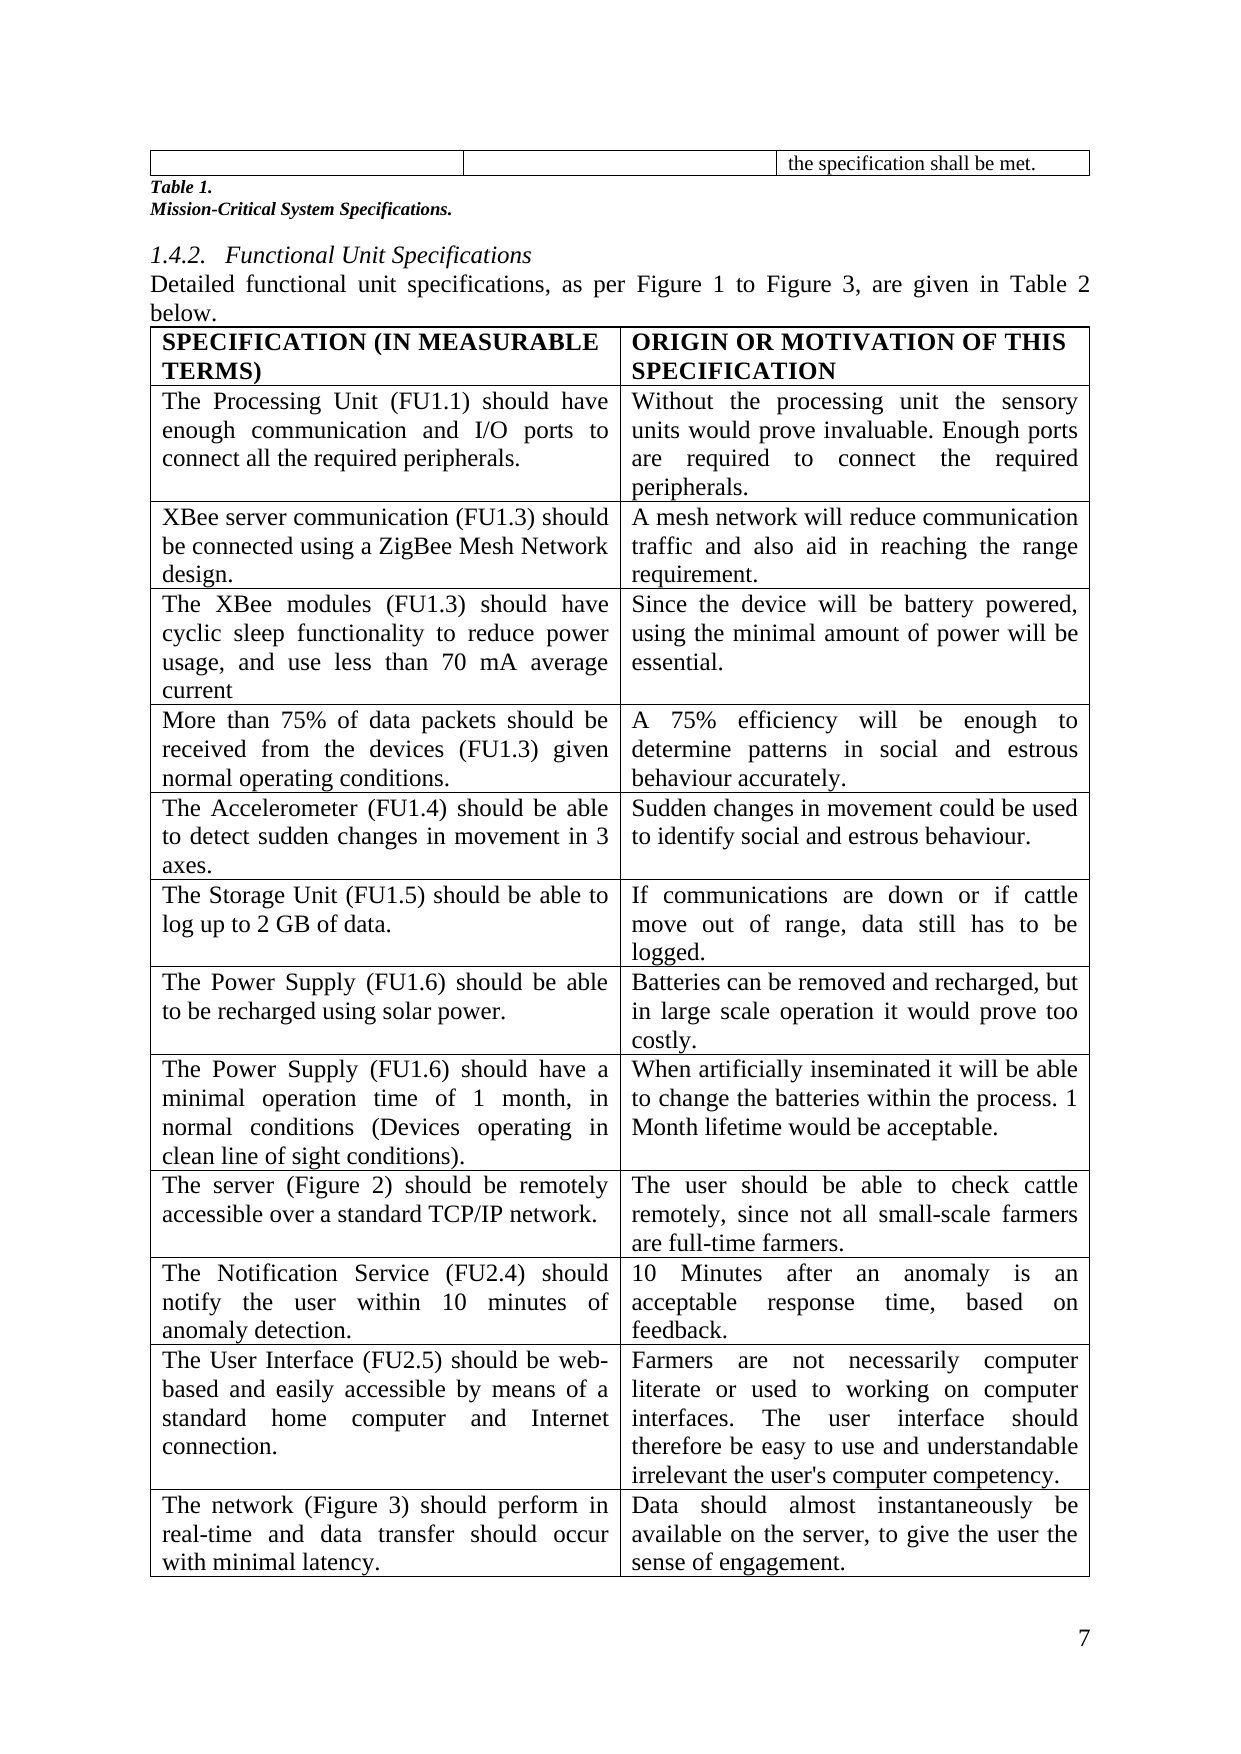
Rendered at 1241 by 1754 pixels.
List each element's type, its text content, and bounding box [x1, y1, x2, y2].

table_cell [777, 151, 1089, 175]
table_cell A mesh network will reduce communication traffic and also aid in reaching the range requirement. [621, 502, 1089, 588]
table_cell A 75% efficiency will be enough to determine patterns in social and estrous behaviour accurately. [621, 705, 1089, 792]
table_cell The User Interface (FU2.5) should be web-based and easily accessible by means of a standard home computer and Internet connection. [151, 1345, 620, 1489]
table_cell The user should be able to check cattle remotely, since not all small-scale farmers are full-time farmers. [621, 1171, 1089, 1257]
table_header ORIGIN OR MOTIVATION OF THIS SPECIFICATION [621, 328, 1089, 385]
table_cell Sudden changes in movement could be used to identify social and estrous behaviour. [621, 793, 1089, 879]
table_cell The Power Supply (FU1.6) should be able to be recharged using solar power. [151, 967, 620, 1053]
table_cell The XBee modules (FU1.3) should have cyclic sleep functionality to reduce power usage, and use less than 70 mA average current [151, 589, 620, 704]
text Mission-Critical System Specifications. [150, 198, 1090, 219]
table_cell More than 75% of data packets should be received from the devices (FU1.3) given normal operating conditions. [151, 705, 620, 792]
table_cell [464, 151, 776, 175]
table_header SPECIFICATION (IN MEASURABLE TERMS) [151, 328, 620, 385]
table_cell The server (Figure 2) should be remotely accessible over a standard TCP/IP network. [151, 1171, 620, 1257]
table_cell Farmers are not necessarily computer literate or used to working on computer interfaces. The user interface should therefore be easy to use and understandable irrelevant the user's computer competency. [621, 1345, 1089, 1489]
table_cell 10 Minutes after an anomaly is an acceptable response time, based on feedback. [621, 1258, 1089, 1344]
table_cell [621, 1490, 1089, 1576]
text Table 1. [150, 176, 1090, 198]
table_cell The network (Figure 3) should perform in real-time and data transfer should occur with minimal latency. [151, 1490, 620, 1576]
table_cell XBee server communication (FU1.3) should be connected using a ZigBee Mesh Network design. [151, 502, 620, 588]
table_cell The Processing Unit (FU1.1) should have enough communication and I/O ports to connect all the required peripherals. [151, 386, 620, 501]
table_cell When artificially inseminated it will be able to change the batteries within the process. 1 Month lifetime would be acceptable. [621, 1055, 1089, 1169]
table_cell The Notification Service (FU2.4) should notify the user within 10 minutes of anomaly detection. [151, 1258, 620, 1344]
table_cell Without the processing unit the sensory units would prove invaluable. Enough ports are required to connect the required peripherals. [621, 386, 1089, 501]
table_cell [151, 151, 463, 175]
text Detailed functional unit specifications, as per Figure 1 to Figure 3, are given in Table 2 below. [150, 269, 1090, 326]
subtitle Functional Unit Specifications [150, 240, 1090, 269]
table_cell Batteries can be removed and recharged, but in large scale operation it would prove too costly. [621, 967, 1089, 1053]
table_cell The Accelerometer (FU1.4) should be able to detect sudden changes in movement in 3 axes. [151, 793, 620, 879]
table_cell The Storage Unit (FU1.5) should be able to log up to 2 GB of data. [151, 880, 620, 966]
table_cell The Power Supply (FU1.6) should have a minimal operation time of 1 month, in normal conditions (Devices operating in clean line of sight conditions). [151, 1055, 620, 1169]
table_cell Since the device will be battery powered, using the minimal amount of power will be essential. [621, 589, 1089, 704]
table_cell If communications are down or if cattle move out of range, data still has to be logged. [621, 880, 1089, 966]
